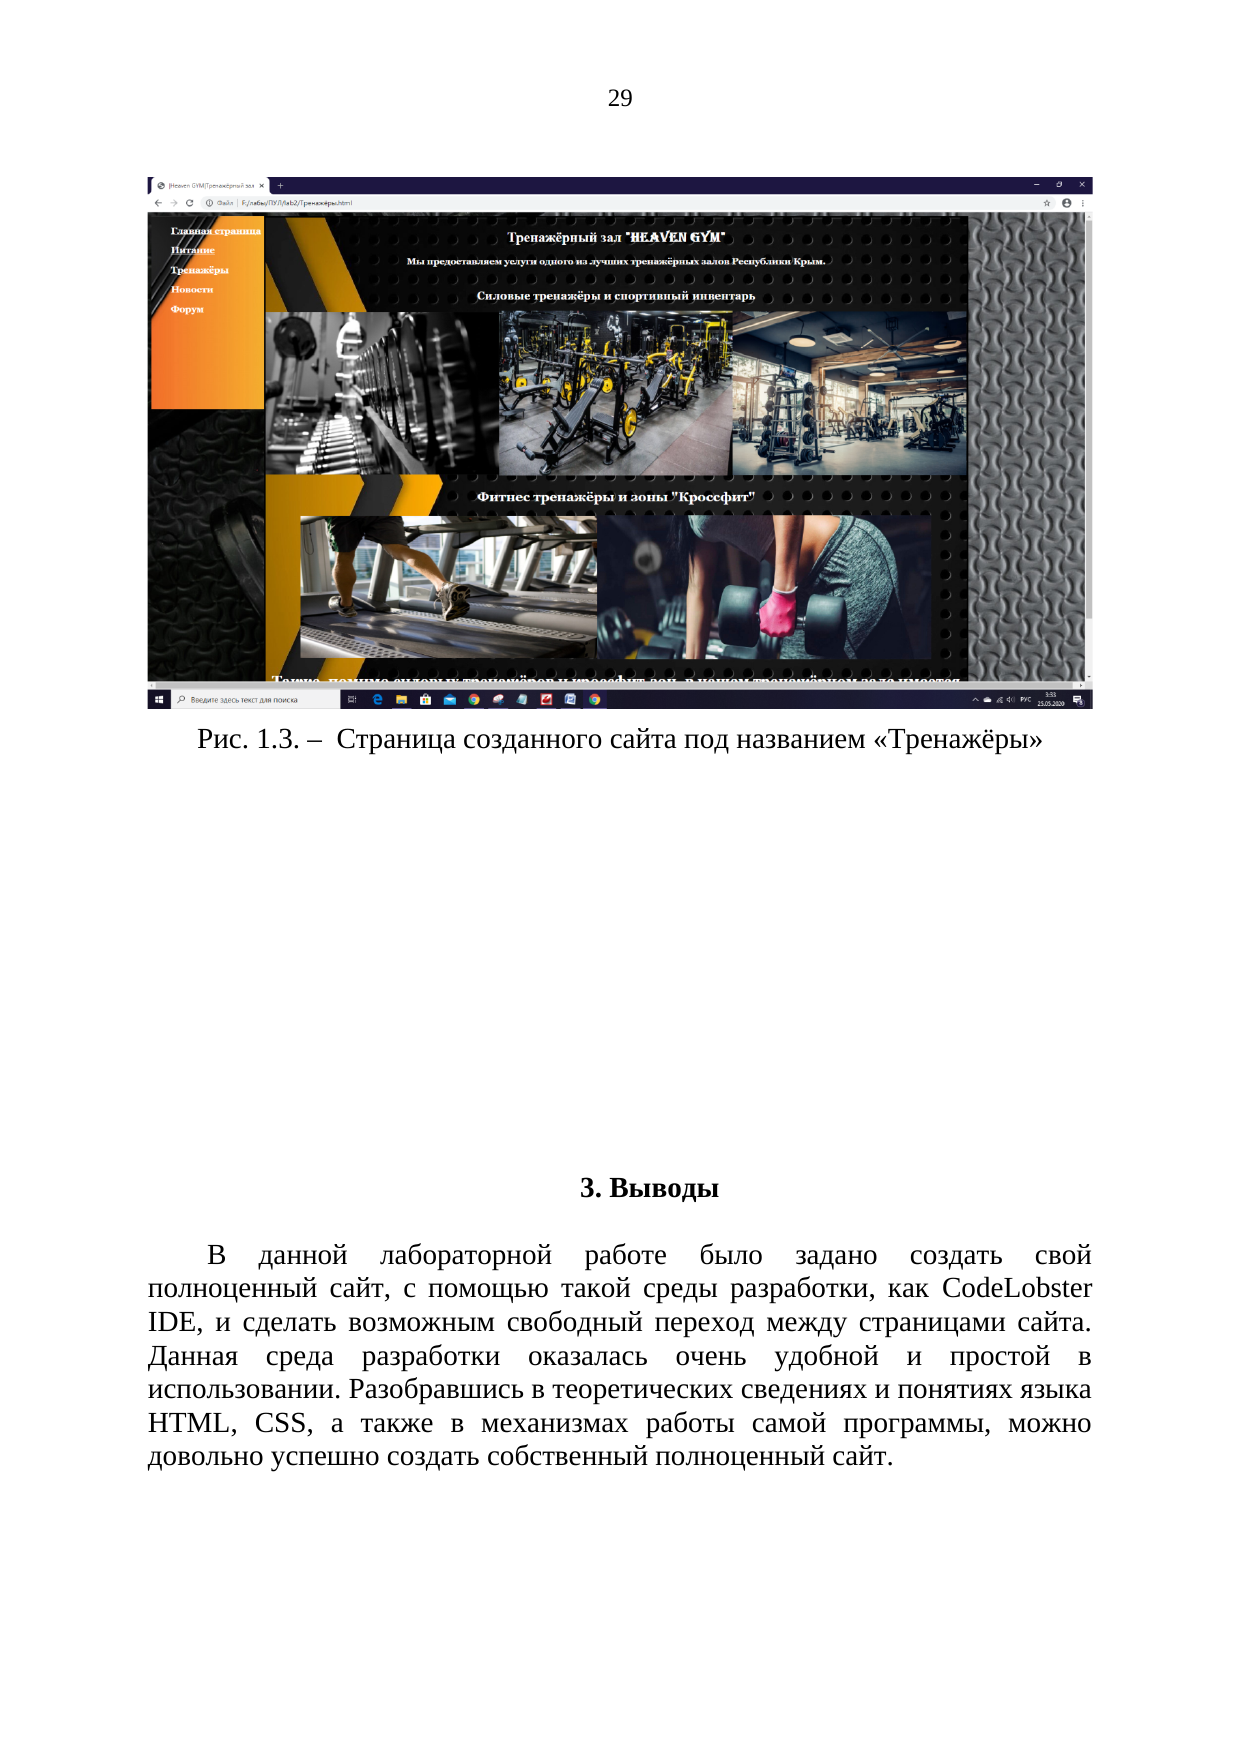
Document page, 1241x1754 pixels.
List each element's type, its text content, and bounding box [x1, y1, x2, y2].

picture [147, 177, 1093, 709]
text 3. Выводы [148, 1170, 1092, 1203]
text Рис. 1.3. – Страница созданного сайта под названием «Тренажёры» [148, 721, 1092, 755]
text В данной лабораторной работе было задано создать свой полноценный сайт, с помощью такой среды разработки, как CodeLobster IDE, и сделать возможным свободный переход между страницами сайта. Данная среда разработки оказалась очень удобной и простой в использовании. Разобравшись в теоретических сведениях и понятиях языка HTML, CSS, а также в механизмах работы самой программы, можно довольно успешно создать собственный полноценный сайт. [148, 1237, 1092, 1472]
